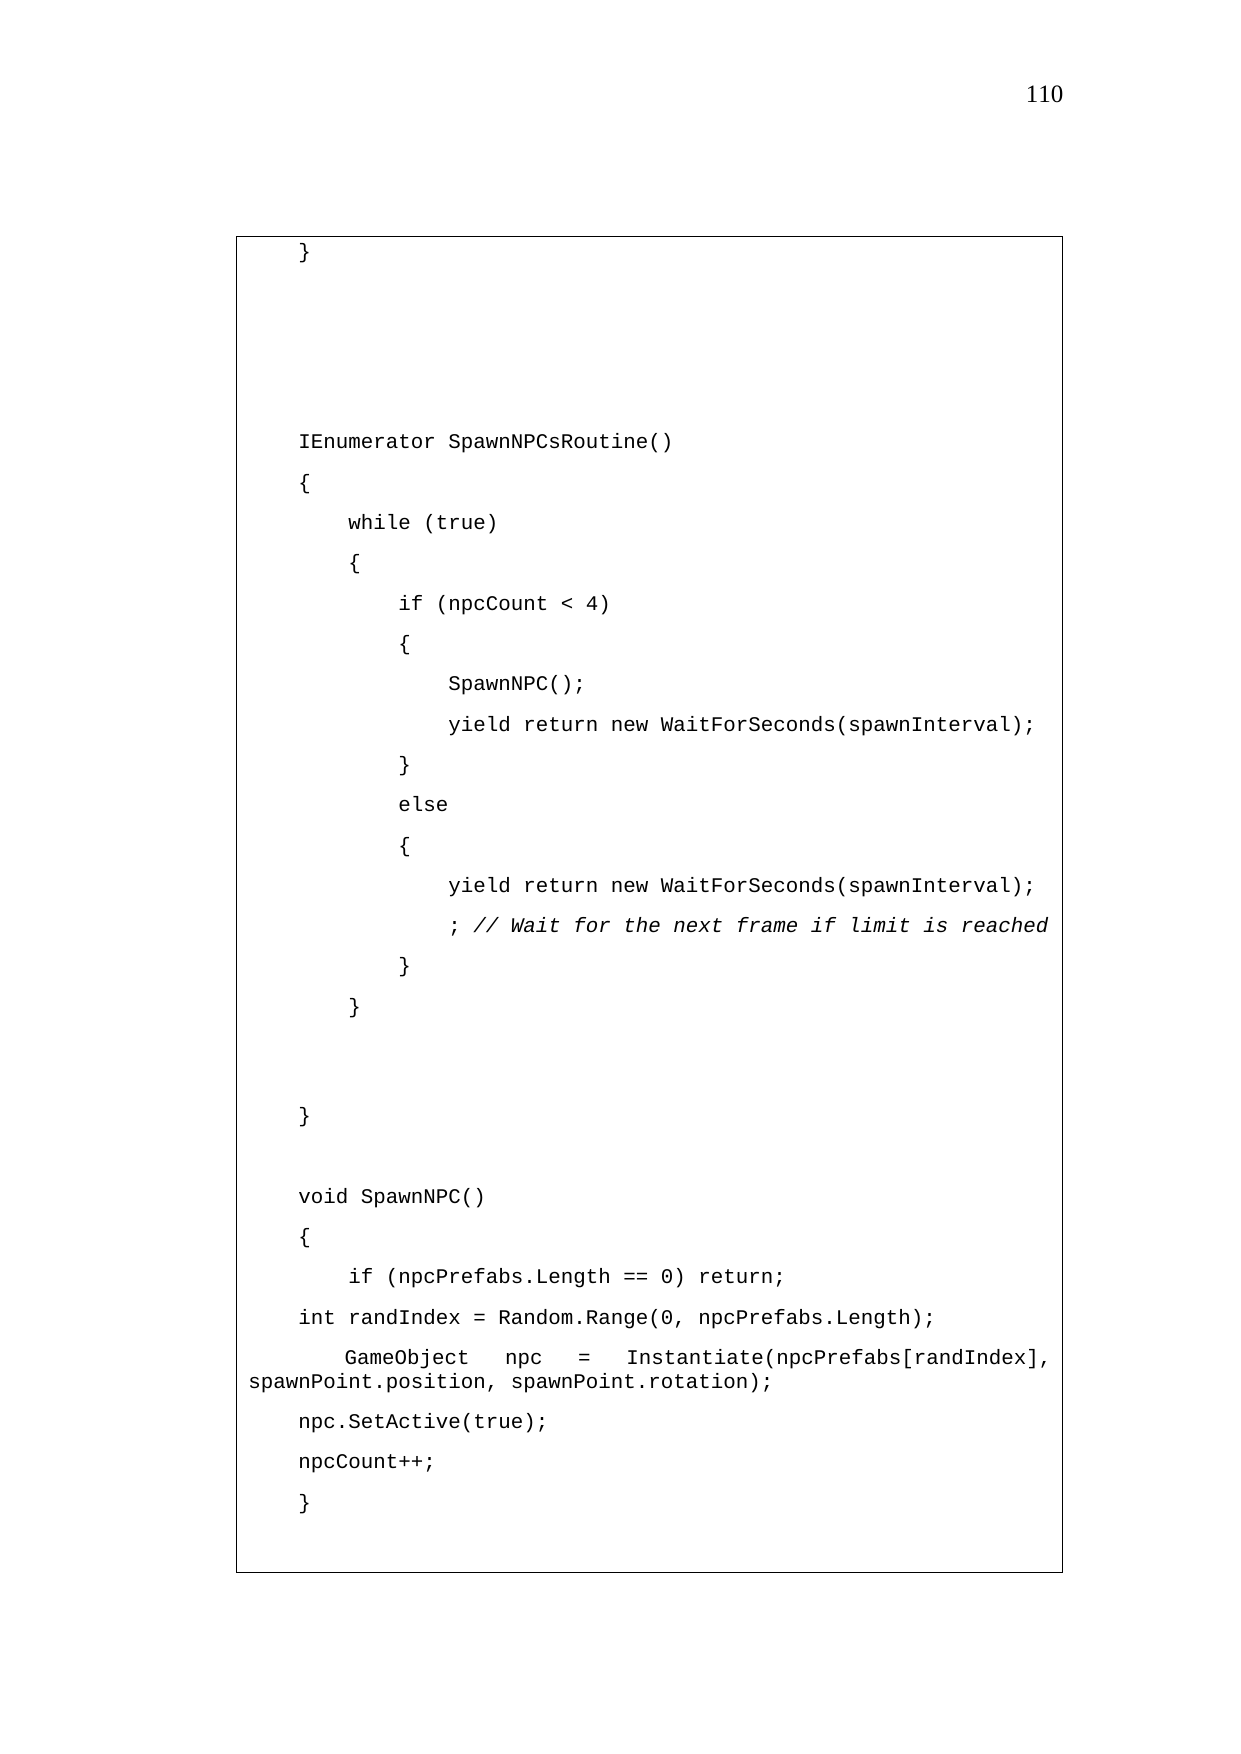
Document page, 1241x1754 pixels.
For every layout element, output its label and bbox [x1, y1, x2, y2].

table_header [237, 237, 1062, 1572]
